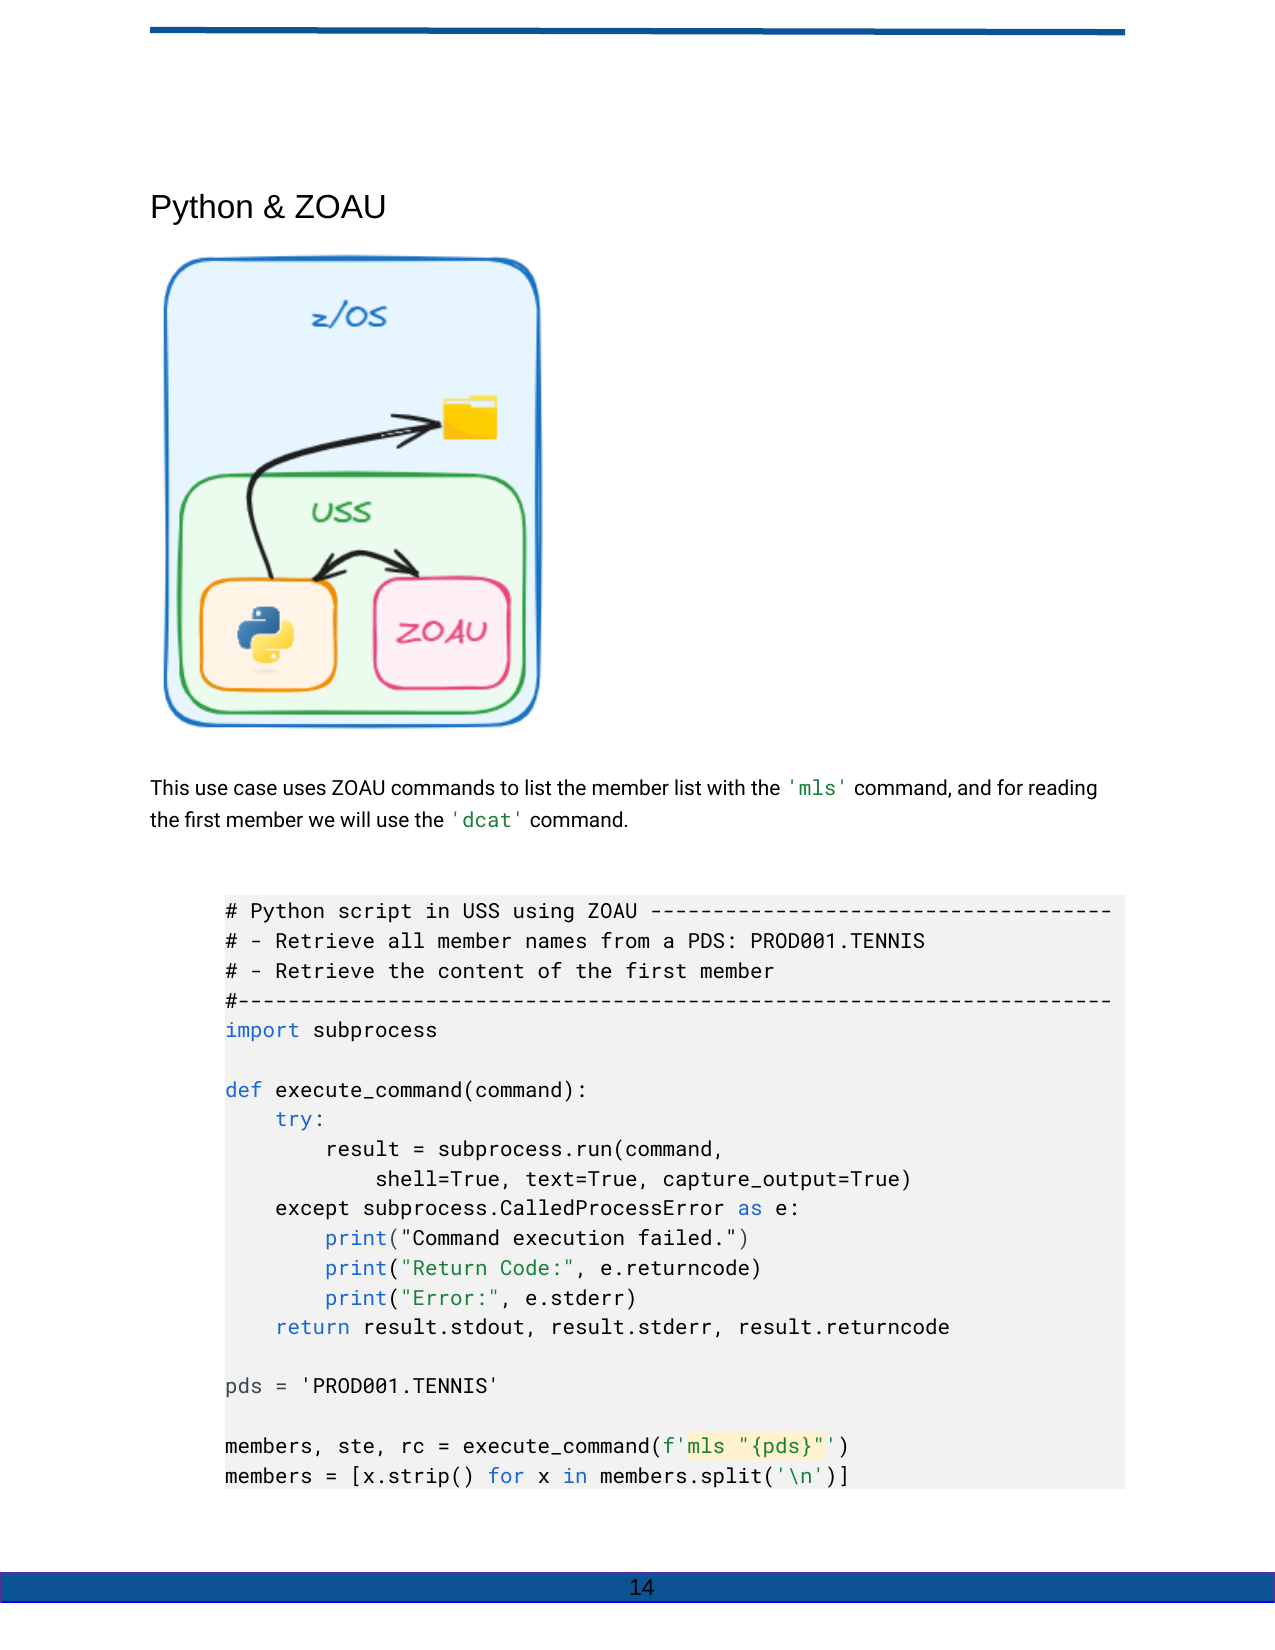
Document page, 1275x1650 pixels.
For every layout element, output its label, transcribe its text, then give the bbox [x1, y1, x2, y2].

text # Python script in USS using ZOAU ------------------------------------- [225, 895, 1125, 924]
text members = [x.strip() for x in members.split('\n')] [225, 1459, 1125, 1489]
text except subprocess.CalledProcessError as e: [225, 1192, 1125, 1221]
text print("Error:", e.stderr) [225, 1281, 1125, 1311]
subtitle Python & ZOAU [150, 187, 1125, 226]
text members, ste, rc = execute_command(f'mls "{pds}"') [225, 1429, 1125, 1459]
text # - Retrieve all member names from a PDS: PROD001.TENNIS [225, 924, 1125, 954]
text shell=True, text=True, capture_output=True) [225, 1162, 1125, 1192]
text def execute_command(command): [225, 1073, 1125, 1103]
text print("Return Code:", e.returncode) [225, 1251, 1125, 1281]
text result = subprocess.run(command, [225, 1132, 1125, 1162]
text return result.stdout, result.stderr, result.returncode [225, 1311, 1125, 1340]
text This use case uses ZOAU commands to list the member list with the 'mls' command, and for reading the first member we will use the 'dcat' command. [150, 773, 1125, 833]
text try: [225, 1103, 1125, 1132]
text import subprocess [225, 1014, 1125, 1043]
text print("Command execution failed.") [225, 1221, 1125, 1251]
text pds = 'PROD001.TENNIS' [225, 1370, 1125, 1399]
picture [150, 244, 554, 740]
text #---------------------------------------------------------------------- [225, 984, 1125, 1014]
text # - Retrieve the content of the first member [225, 954, 1125, 984]
